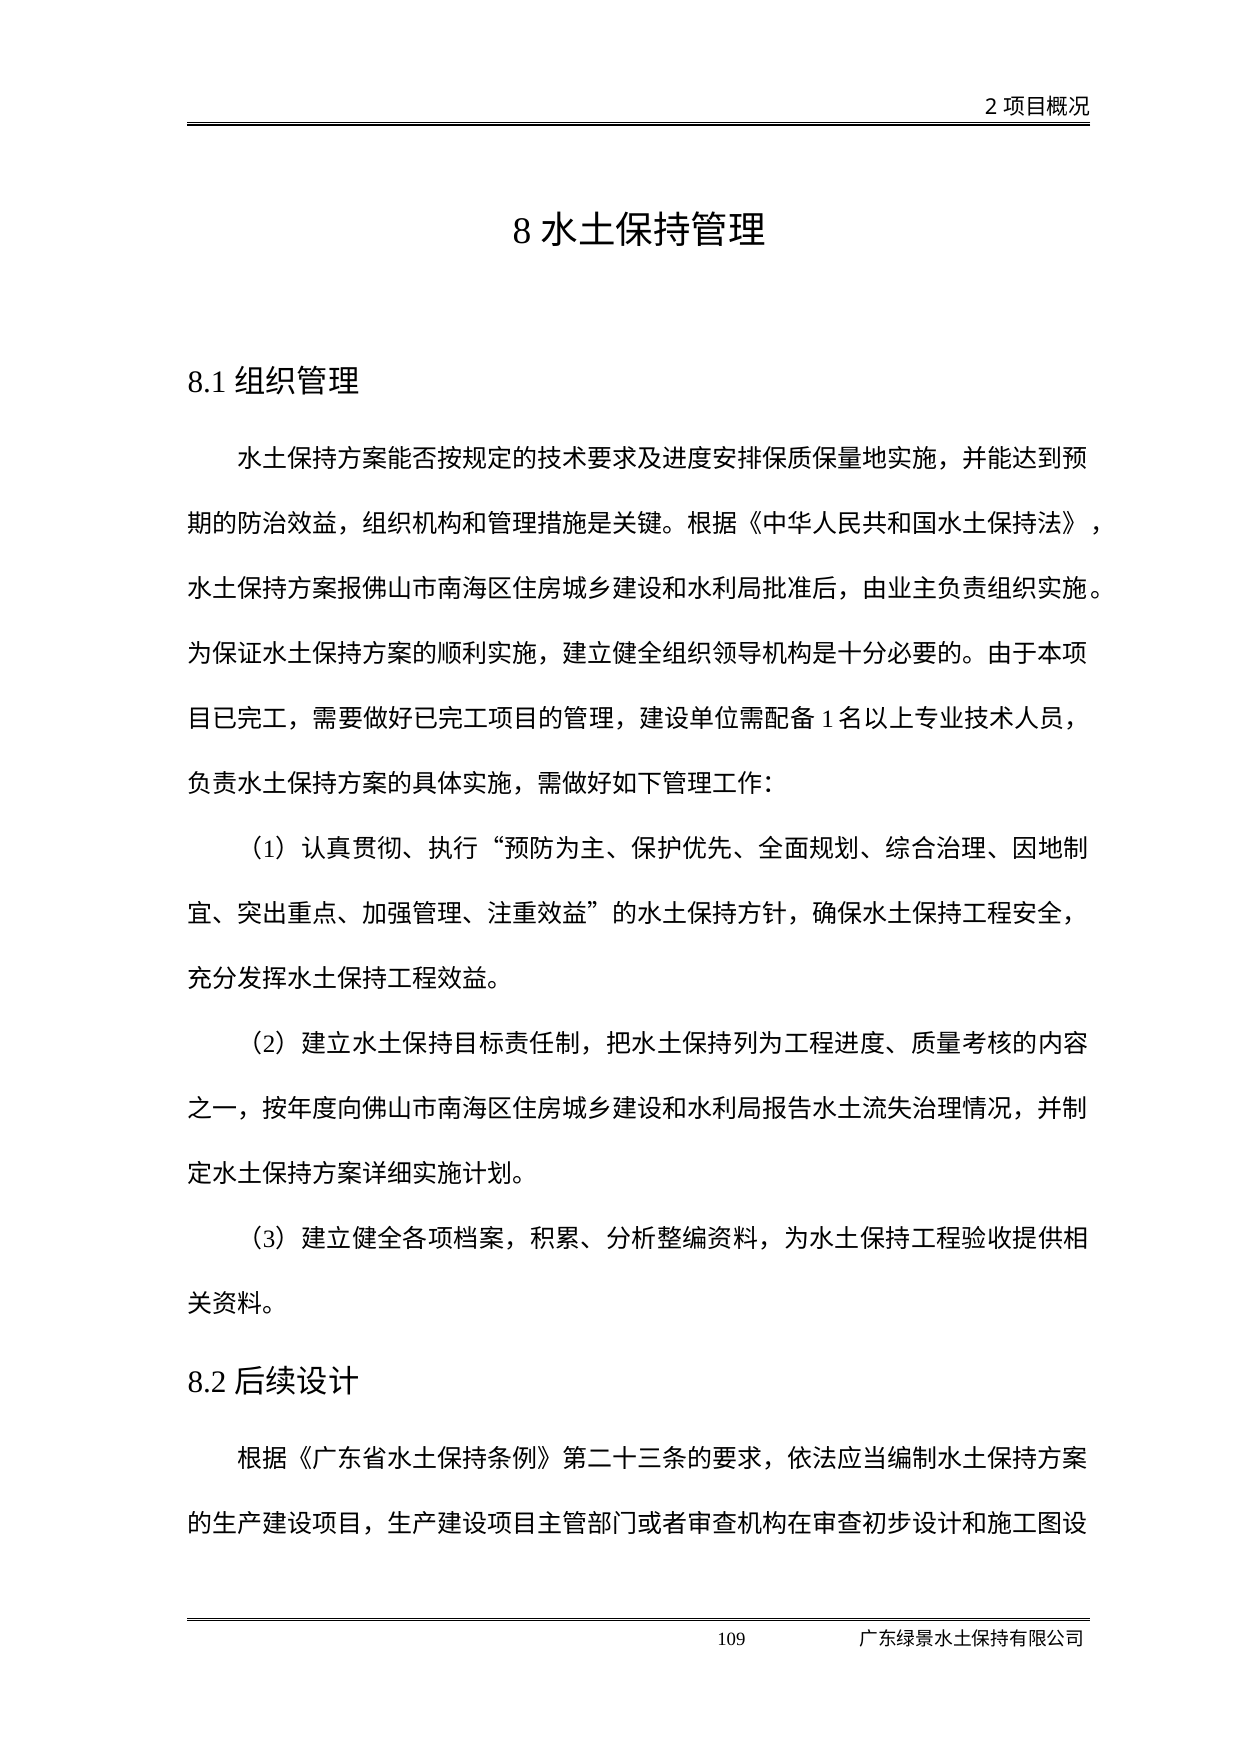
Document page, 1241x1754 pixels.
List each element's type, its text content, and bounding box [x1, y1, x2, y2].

subtitle 8.1 组织管理 [187, 346, 1090, 411]
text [187, 1424, 1090, 1554]
text （1）认真贯彻、执行“预防为主、保护优先、全面规划、综合治理、因地制宜、突出重点、加强管理、注重效益”的水土保持方针，确保水土保持工程安全，充分发挥水土保持工程效益。 [187, 814, 1090, 1009]
text （2）建立水土保持目标责任制，把水土保持列为工程进度、质量考核的内容之一，按年度向佛山市南海区住房城乡建设和水利局报告水土流失治理情况，并制定水土保持方案详细实施计划。 [187, 1009, 1090, 1204]
text （3）建立健全各项档案，积累、分析整编资料，为水土保持工程验收提供相关资料。 [187, 1204, 1090, 1334]
subtitle 8 水土保持管理 [187, 194, 1090, 259]
text 水土保持方案能否按规定的技术要求及进度安排保质保量地实施，并能达到预期的防治效益，组织机构和管理措施是关键。根据《中华人民共和国水土保持法》，水土保持方案报佛山市南海区住房城乡建设和水利局批准后，由业主负责组织实施。为保证水土保持方案的顺利实施，建立健全组织领导机构是十分必要的。由于本项目已完工，需要做好已完工项目的管理，建设单位需配备1名以上专业技术人员，负责水土保持方案的具体实施，需做好如下管理工作： [187, 424, 1090, 814]
subtitle 8.2 后续设计 [187, 1346, 1090, 1411]
